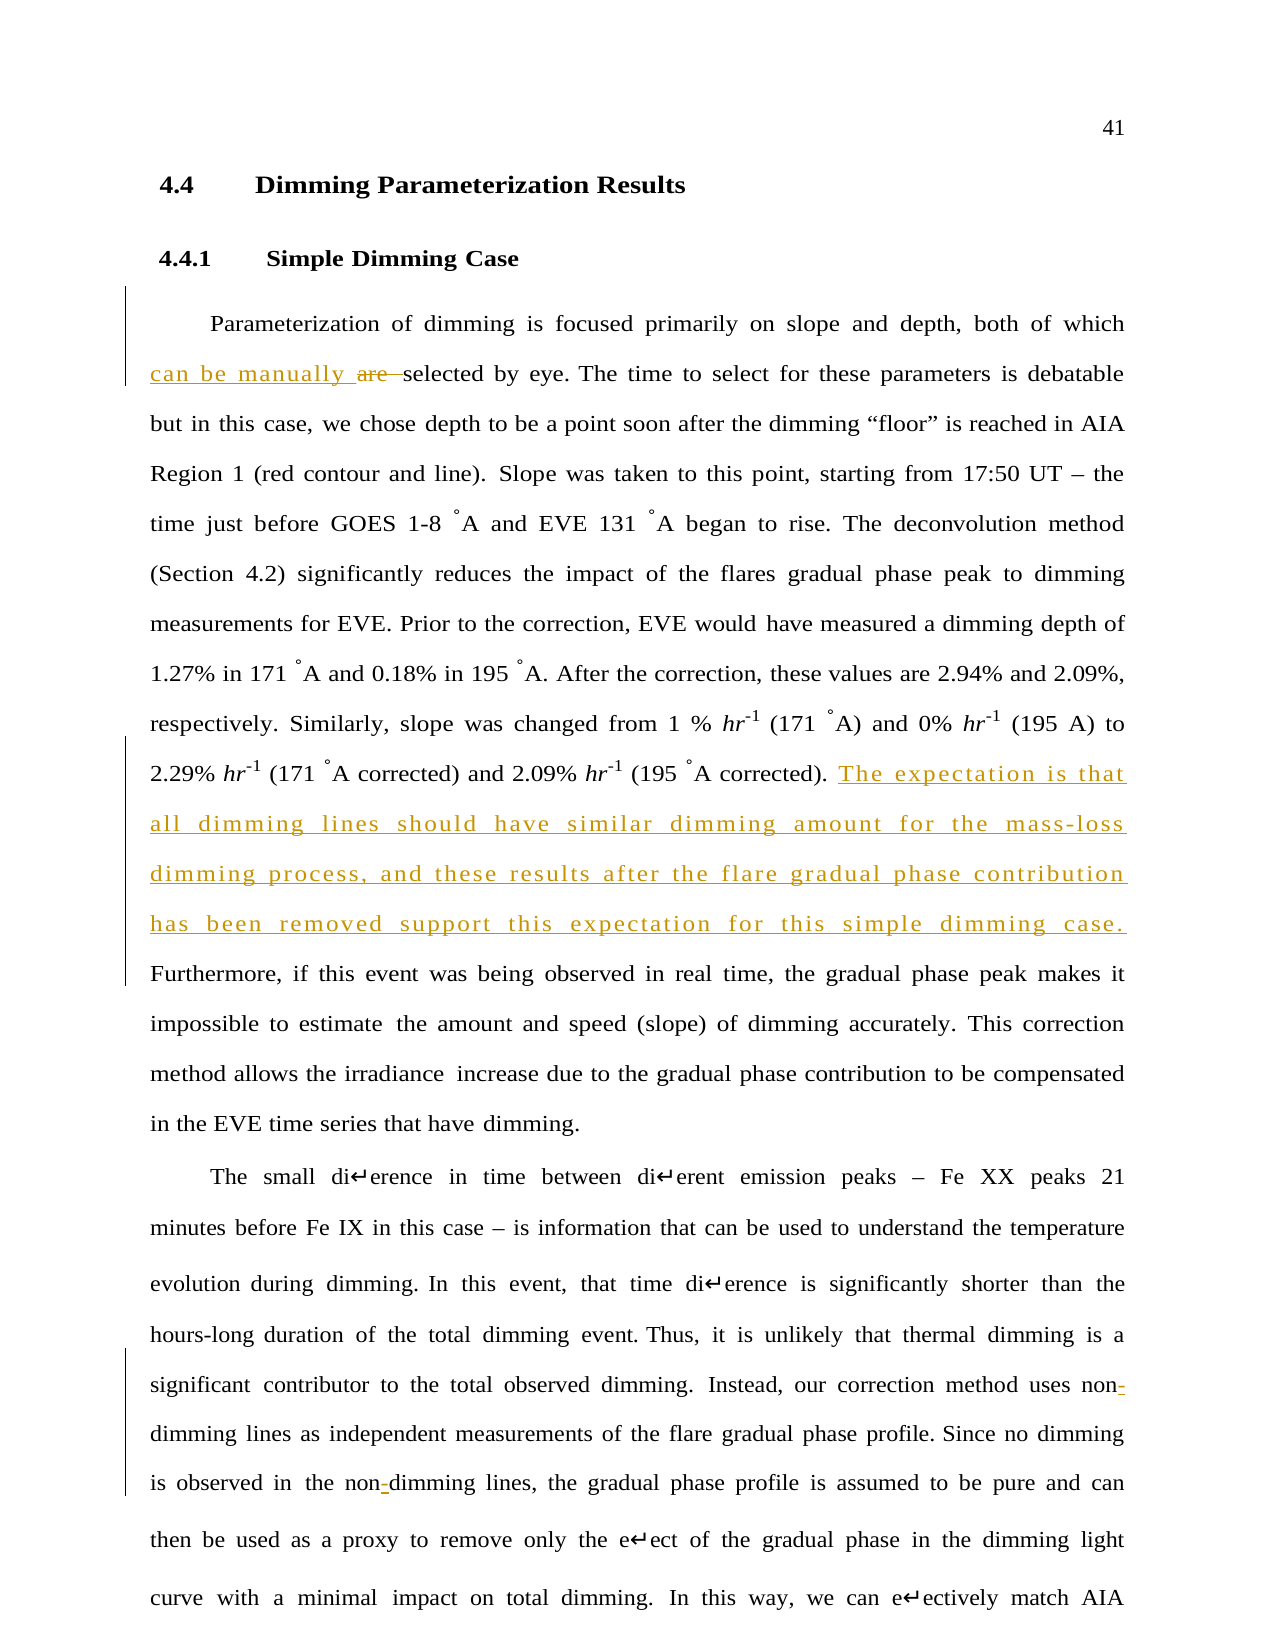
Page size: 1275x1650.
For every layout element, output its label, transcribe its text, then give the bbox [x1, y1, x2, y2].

text Parameterization of dimming is focused primarily on slope and depth, both of which selected by eye. The time to select for these parameters is debatable but in this case, we chose depth to be a point soon after the dimming “floor” is reached in AIA Region 1 (red contour and line). Slope was taken to this point, starting from 17:50 UT – the time just before GOES 1-8 ˚A and EVE 131 ˚A began to rise. The deconvolution method (Section 4.2) significantly reduces the impact of the flares gradual phase peak to dimming measurements for EVE. Prior to the correction, EVE would have measured a dimming depth of 1.27% in 171 ˚A and 0.18% in 195 ˚A. After the correction, these values are 2.94% and 2.09%, respectively. Similarly, slope was changed from 1 % hr-1 (171 ˚A) and 0% hr-1 (195 A) to 2.29% hr-1 (171 ˚A corrected) and 2.09% hr-1 (195 ˚A corrected). Furthermore, if this event was being observed in real time, the gradual phase peak makes it impossible to estimate the amount and speed (slope) of dimming accurately. This correction method allows the irradiance increase due to the gradual phase contribution to be compensated in the EVE time series that have dimming. [150, 286, 1125, 833]
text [150, 1160, 1125, 1613]
text Parameterization of dimming is focused primarily on slope and depth, both of which selected by eye. The time to select for these parameters is debatable but in this case, we chose depth to be a point soon after the dimming “floor” is reached in AIA Region 1 (red contour and line). Slope was taken to this point, starting from 17:50 UT – the time just before GOES 1-8 ˚A and EVE 131 ˚A began to rise. The deconvolution method (Section 4.2) significantly reduces the impact of the flares gradual phase peak to dimming measurements for EVE. Prior to the correction, EVE would have measured a dimming depth of 1.27% in 171 ˚A and 0.18% in 195 ˚A. After the correction, these values are 2.94% and 2.09%, respectively. Similarly, slope was changed from 1 % hr-1 (171 ˚A) and 0% hr-1 (195 A) to 2.29% hr-1 (171 ˚A corrected) and 2.09% hr-1 (195 ˚A corrected). Furthermore, if this event was being observed in real time, the gradual phase peak makes it impossible to estimate the amount and speed (slope) of dimming accurately. This correction method allows the irradiance increase due to the gradual phase contribution to be compensated in the EVE time series that have dimming. [150, 934, 1125, 1136]
subtitle 4.4.1 Simple Dimming Case [159, 245, 1137, 271]
subtitle 4.4 Dimming Parameterization Results [159, 171, 1137, 199]
